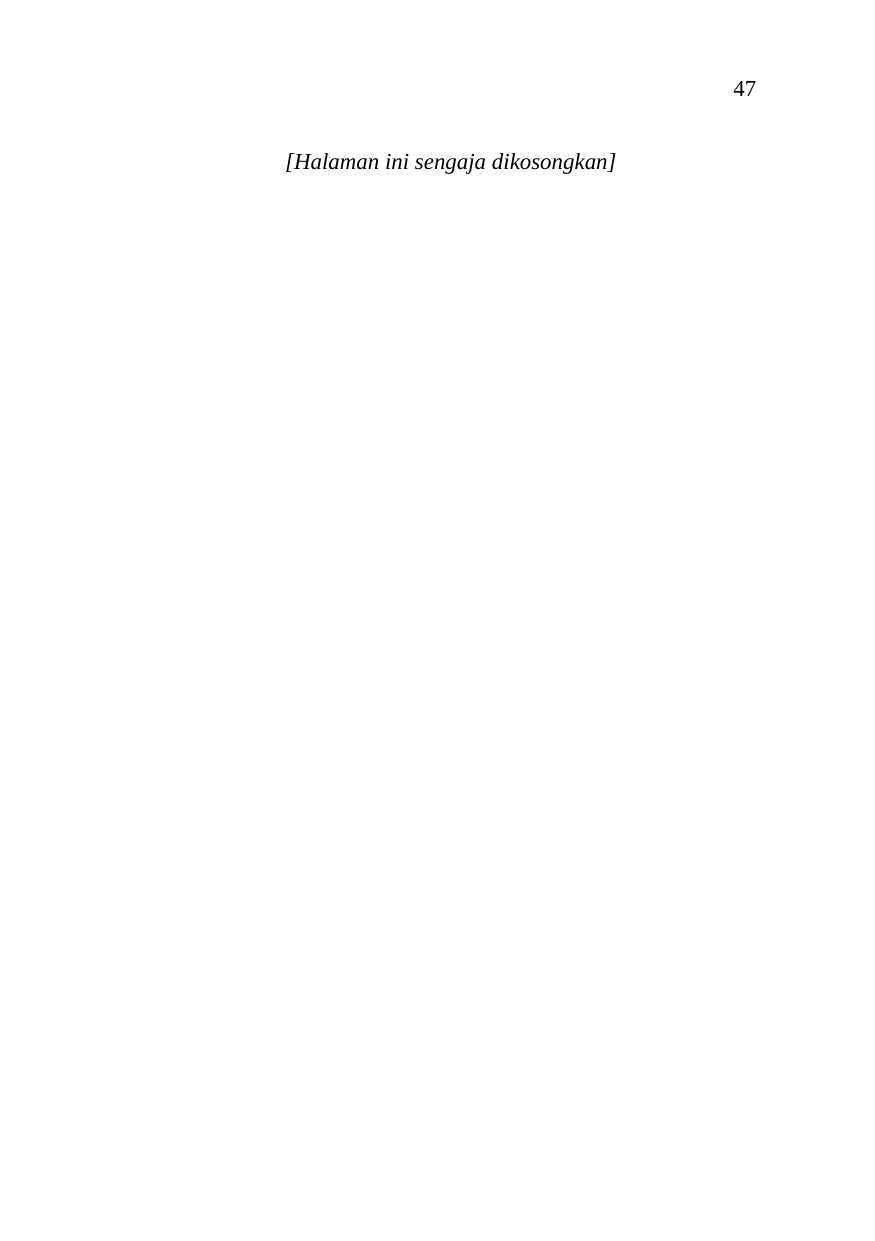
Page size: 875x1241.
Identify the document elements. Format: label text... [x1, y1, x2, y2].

text [Halaman ini sengaja dikosongkan] [148, 148, 756, 174]
